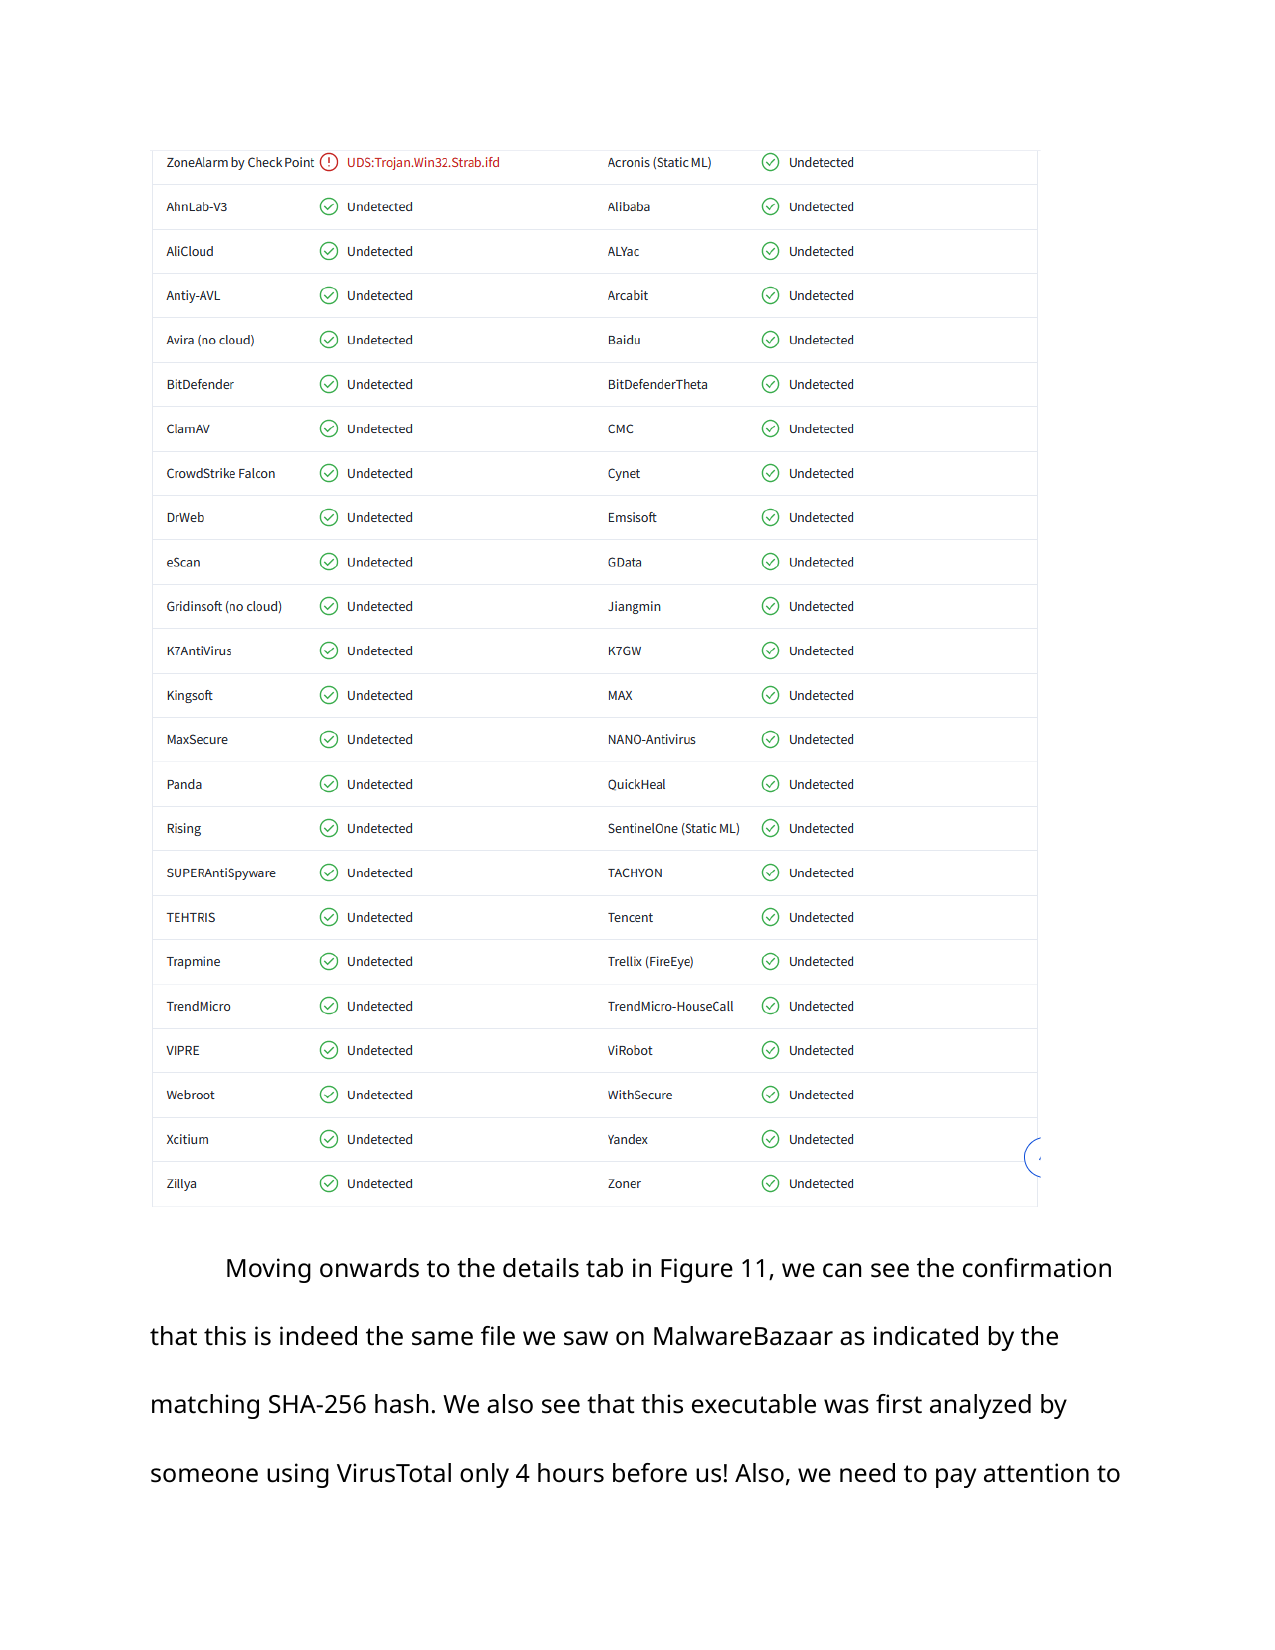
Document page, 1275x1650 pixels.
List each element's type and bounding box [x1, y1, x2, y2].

text [150, 1251, 1125, 1489]
picture [150, 150, 1041, 1207]
